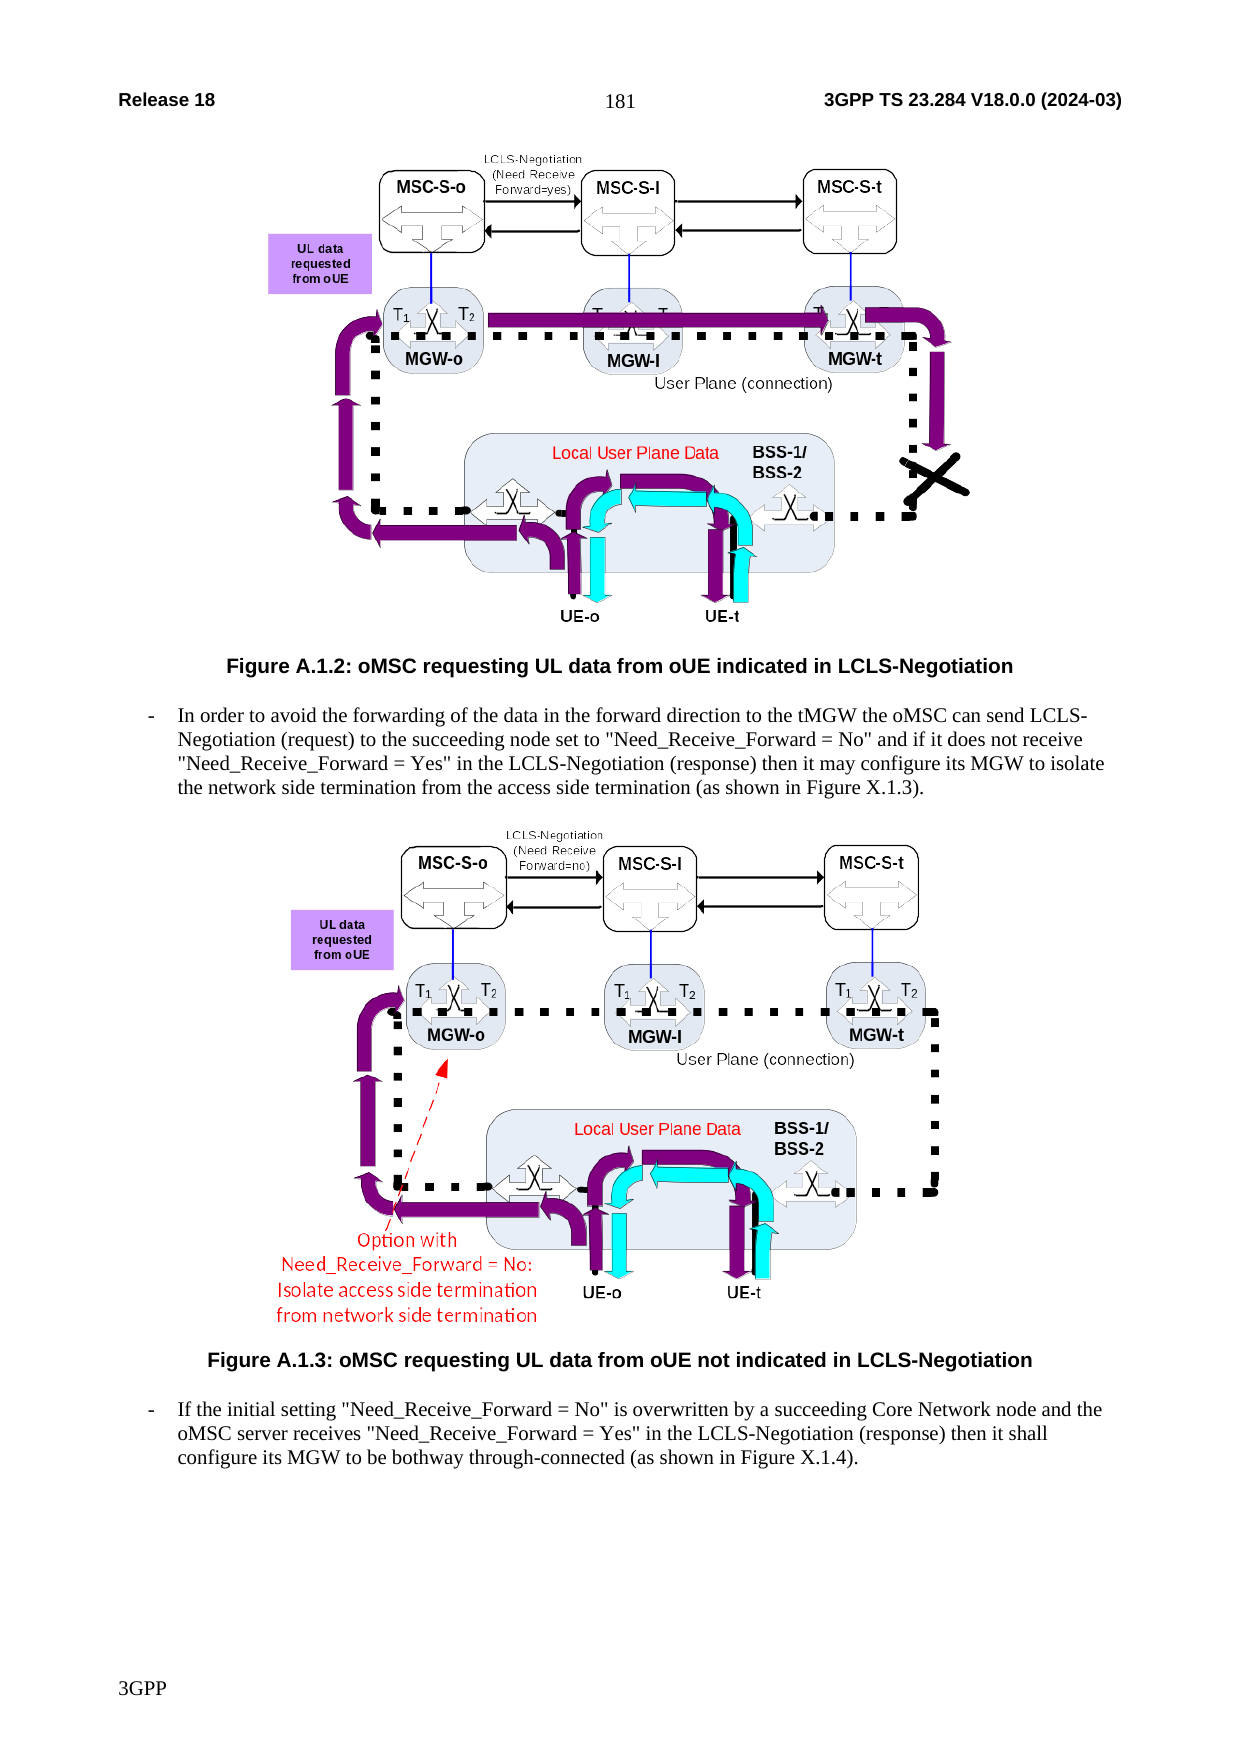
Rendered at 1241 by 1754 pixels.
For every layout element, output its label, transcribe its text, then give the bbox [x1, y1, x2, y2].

text Figure A.1.2: oMSC requesting UL data from oUE indicated in LCLS-Negotiation [118, 654, 1122, 678]
text - In order to avoid the forwarding of the data in the forward direction to the tMGW the oMSC can send LCLS-Negotiation (request) to the succeeding node set to "Need_Receive_Forward = No" and if it does not receive "Need_Receive_Forward = Yes" in the LCLS-Negotiation (response) then it may configure its MGW to isolate the network side termination from the access side termination (as shown in Figure X.1.3). [148, 703, 1122, 799]
text - If the initial setting "Need_Receive_Forward = No" is overwritten by a succeeding Core Network node and the oMSC server receives "Need_Receive_Forward = Yes" in the LCLS-Negotiation (response) then it shall configure its MGW to be bothway through-connected (as shown in Figure X.1.4). [148, 1397, 1122, 1469]
text Figure A.1.3: oMSC requesting UL data from oUE not indicated in LCLS-Negotiation [118, 1348, 1122, 1372]
